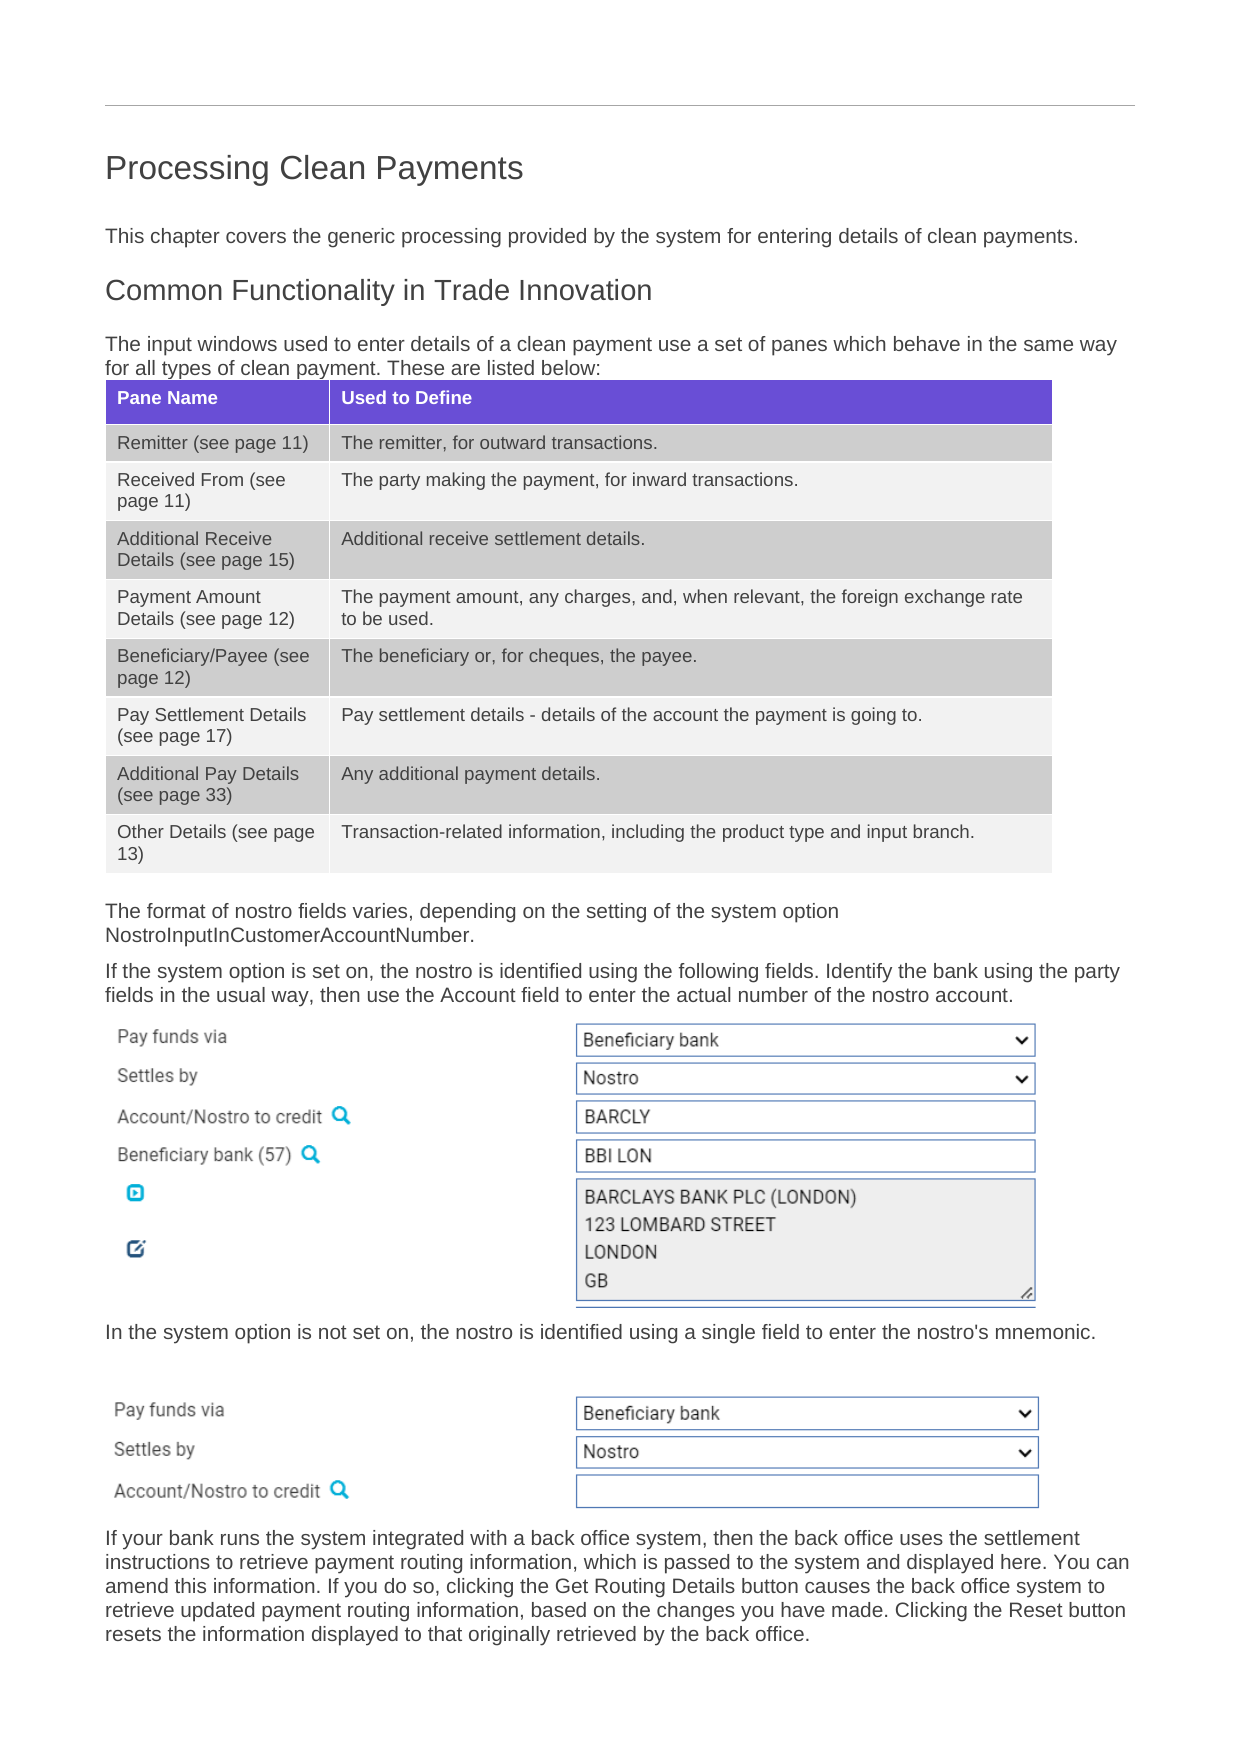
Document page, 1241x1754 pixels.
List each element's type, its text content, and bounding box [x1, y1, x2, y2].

text This chapter covers the generic processing provided by the system for entering details of clean payments. [105, 224, 1135, 248]
table_cell Received From (see page 12) [106, 463, 329, 520]
text If your bank runs the system integrated with a back office system, then the back office uses the settlement instructions to retrieve payment routing information, which is passed to the system and displayed here. You can amend this information. If you do so, clicking the Get Routing Details button causes the back office system to retrieve updated payment routing information, based on the changes you have made. Clicking the Reset button resets the information displayed to that originally retrieved by the back office. [105, 1526, 1135, 1646]
table_cell The party making the payment, for inward transactions. [330, 463, 1052, 520]
table_cell Any additional payment details. [330, 756, 1052, 814]
table_cell The payment amount, any charges, and, when relevant, the foreign exchange rate to be used. [330, 580, 1052, 638]
table_header Used to Define [330, 380, 1052, 424]
picture [105, 1392, 1046, 1514]
table_cell Transaction-related information, including the product type and input branch. [330, 815, 1052, 873]
table_cell Payment Amount Details (see page 13) [106, 580, 329, 638]
subtitle Processing Clean Payments [105, 148, 1135, 186]
text In the system option is not set on, the nostro is identified using a single field to enter the nostro's mnemonic. [105, 1320, 1135, 1344]
table_cell Pay Settlement Details (see page 19) [106, 698, 329, 755]
picture [105, 1019, 1046, 1308]
text The format of nostro fields varies, depending on the setting of the system option NostroInputInCustomerAccountNumber. [105, 899, 1135, 947]
table_cell Other Details (see page 14) [106, 815, 329, 873]
table_cell The beneficiary or, for cheques, the payee. [330, 639, 1052, 696]
table_cell Additional receive settlement details. [330, 521, 1052, 579]
table_cell Additional Receive Details (see page 16) [106, 521, 329, 579]
table_cell The remitter, for outward transactions. [330, 425, 1052, 461]
subtitle Common Functionality in Trade Innovation [105, 273, 1135, 306]
table_cell Beneficiary/Payee (see page 13) [106, 639, 329, 696]
table_cell Remitter (see page 11) [106, 425, 329, 461]
table_cell Additional Pay Details (see page 36) [106, 756, 329, 814]
text The input windows used to enter details of a clean payment use a set of panes which behave in the same way for all types of clean payment. These are listed below: [105, 331, 1135, 379]
text If the system option is set on, the nostro is identified using the following fields. Identify the bank using the party fields in the usual way, then use the Account field to enter the actual number of the nostro account. [105, 959, 1135, 1007]
table_cell Pay settlement details - details of the account the payment is going to. [330, 698, 1052, 755]
table_header Pane Name [106, 380, 329, 424]
